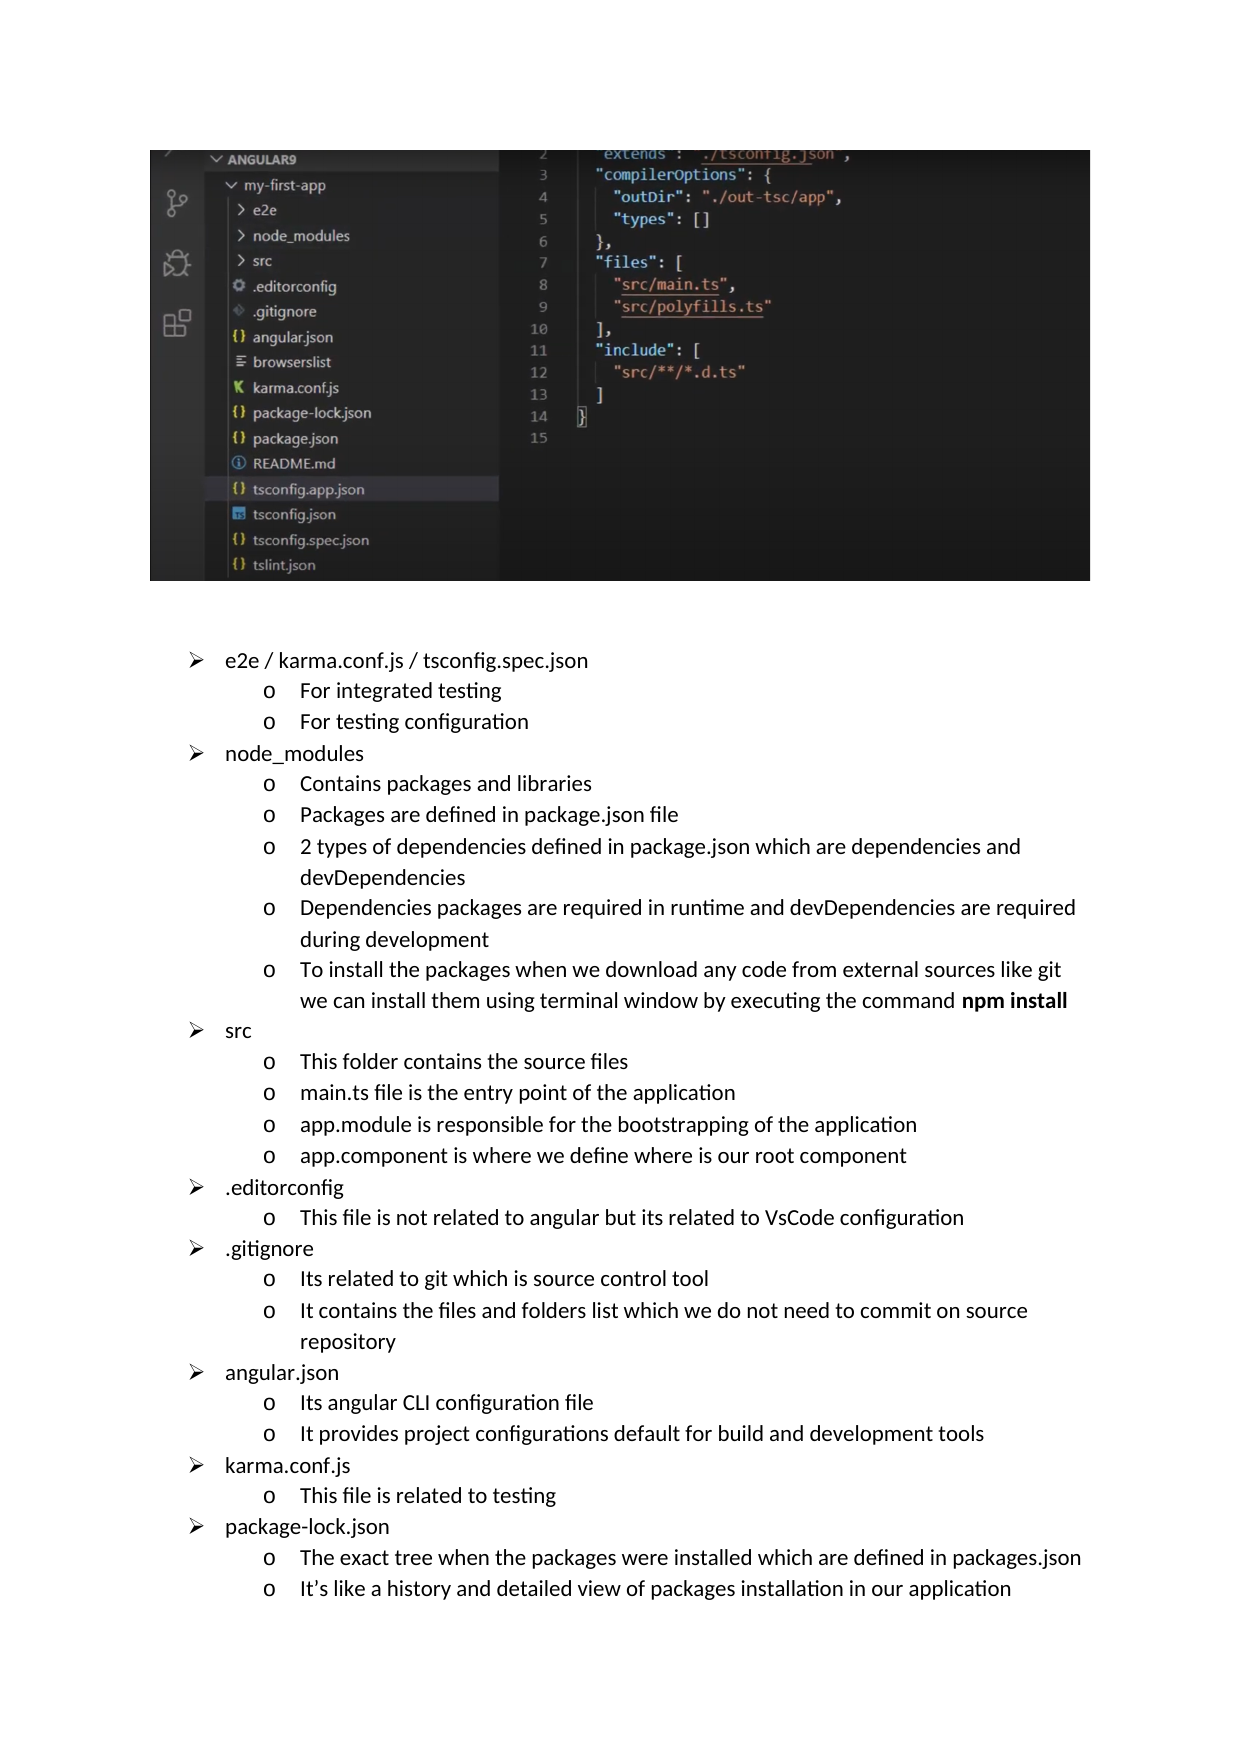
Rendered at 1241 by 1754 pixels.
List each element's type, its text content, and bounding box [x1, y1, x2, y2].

list The exact tree when the packages were installed which are defined in packages.json [262, 1543, 1090, 1572]
list Its angular CLI configuration file [262, 1388, 1090, 1417]
list app.module is responsible for the bootstrapping of the application [262, 1110, 1090, 1139]
list .editorconfig [187, 1173, 1090, 1201]
list node_modules [187, 739, 1090, 767]
list For testing configuration [262, 707, 1090, 737]
list karma.conf.js [187, 1451, 1090, 1479]
list package-lock.json [187, 1512, 1090, 1540]
picture [150, 150, 1091, 581]
list main.ts file is the entry point of the application [262, 1078, 1090, 1107]
list To install the packages when we download any code from external sources like git we can install them using terminal window by executing the command npm install [262, 955, 1090, 1014]
list Its related to git which is source control tool [262, 1264, 1090, 1294]
list .gitignore [187, 1234, 1090, 1262]
list It’s like a history and detailed view of packages installation in our application [262, 1574, 1090, 1603]
list It provides project configurations default for build and development tools [262, 1419, 1090, 1448]
list For integrated testing [262, 676, 1090, 705]
list It contains the files and folders list which we do not need to commit on source repository [262, 1296, 1090, 1355]
list This file is related to testing [262, 1481, 1090, 1510]
list Dependencies packages are required in runtime and devDependencies are required during development [262, 893, 1090, 953]
list 2 types of dependencies defined in package.json which are dependencies and devDependencies [262, 832, 1090, 891]
list This file is not related to angular but its related to VsCode configuration [262, 1203, 1090, 1232]
list e2e / karma.conf.js / tsconfig.spec.json [187, 646, 1090, 674]
list Packages are defined in package.json file [262, 801, 1090, 830]
list app.component is where we define where is our root component [262, 1141, 1090, 1170]
list This folder contains the source files [262, 1047, 1090, 1076]
list angular.json [187, 1358, 1090, 1386]
list Contains packages and libraries [262, 769, 1090, 798]
list src [187, 1017, 1090, 1045]
